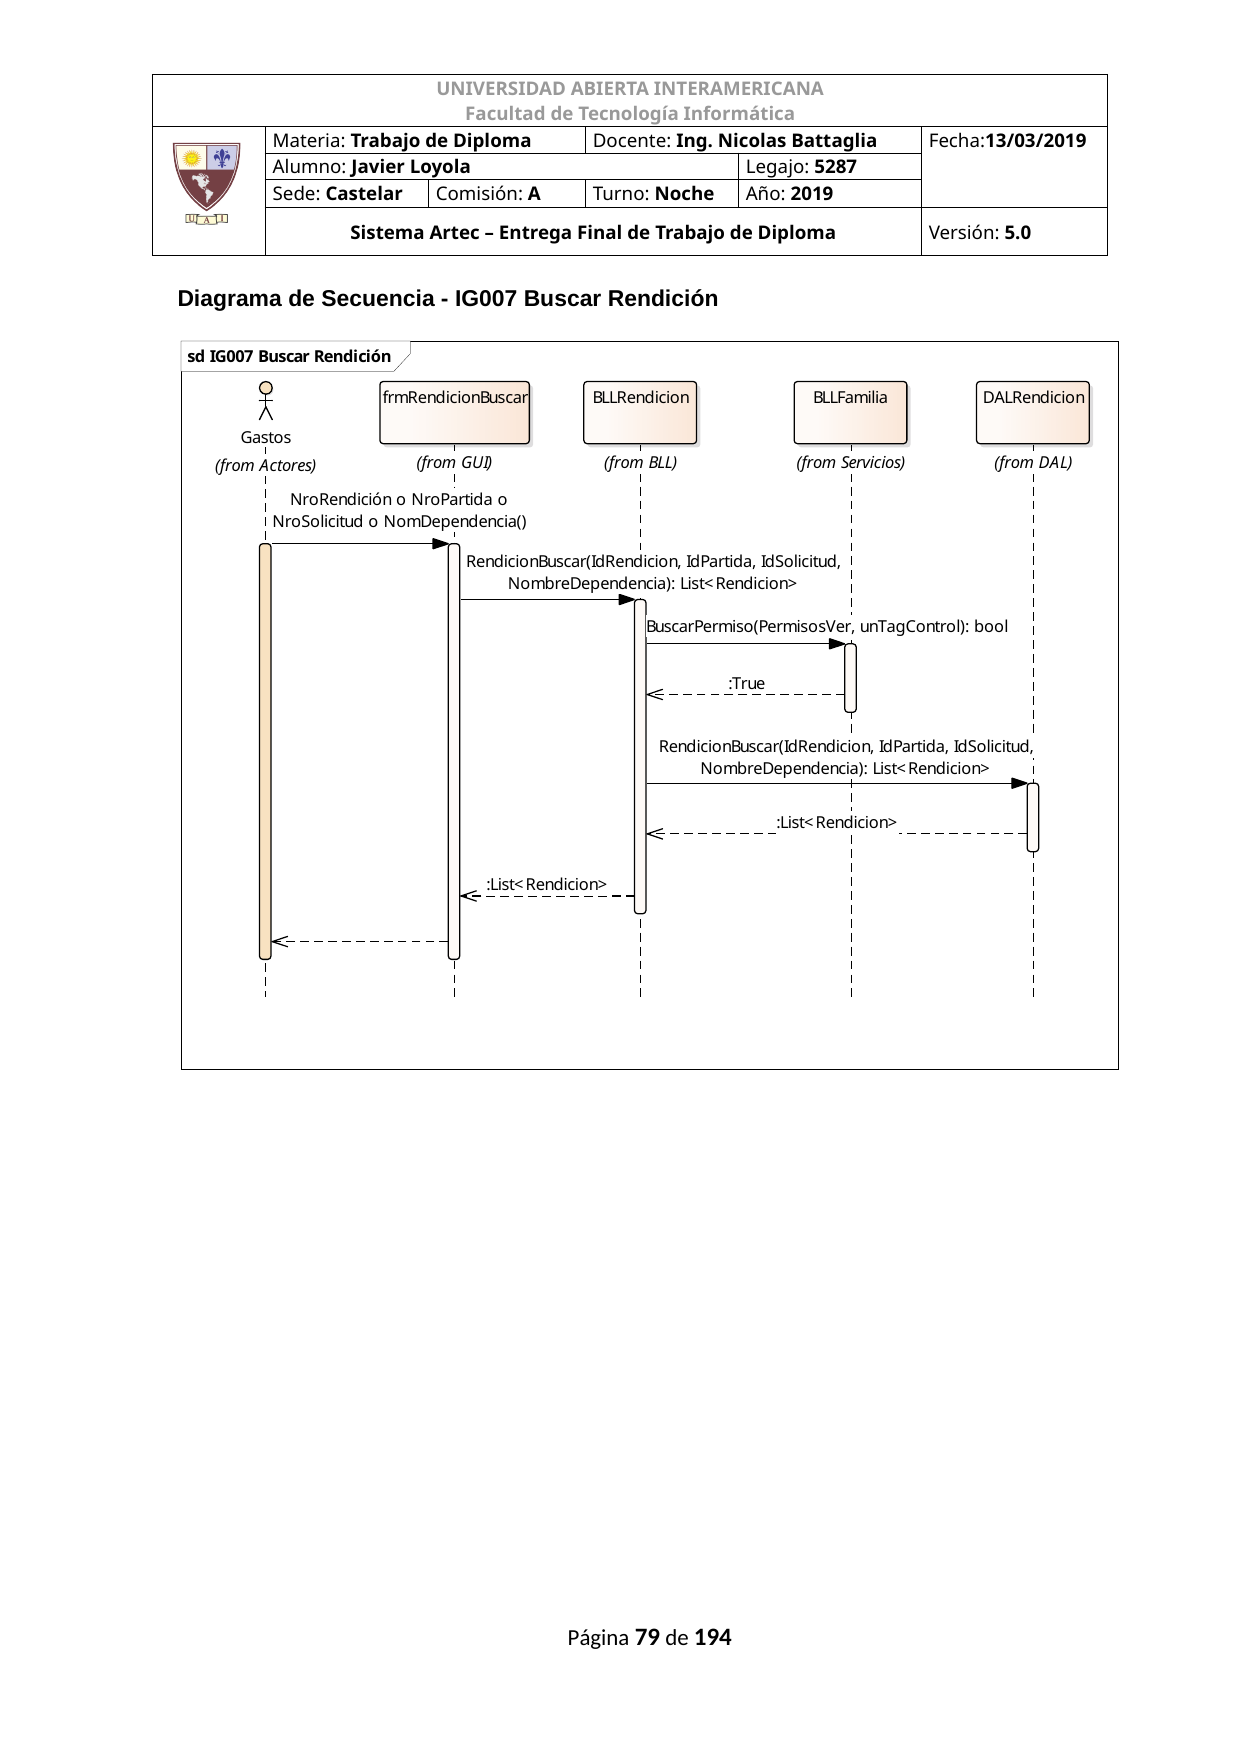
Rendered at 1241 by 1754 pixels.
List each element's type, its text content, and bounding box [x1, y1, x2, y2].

text Diagrama de Secuencia - IG007 Buscar Rendición [177, 284, 1122, 311]
picture [157, 136, 257, 228]
